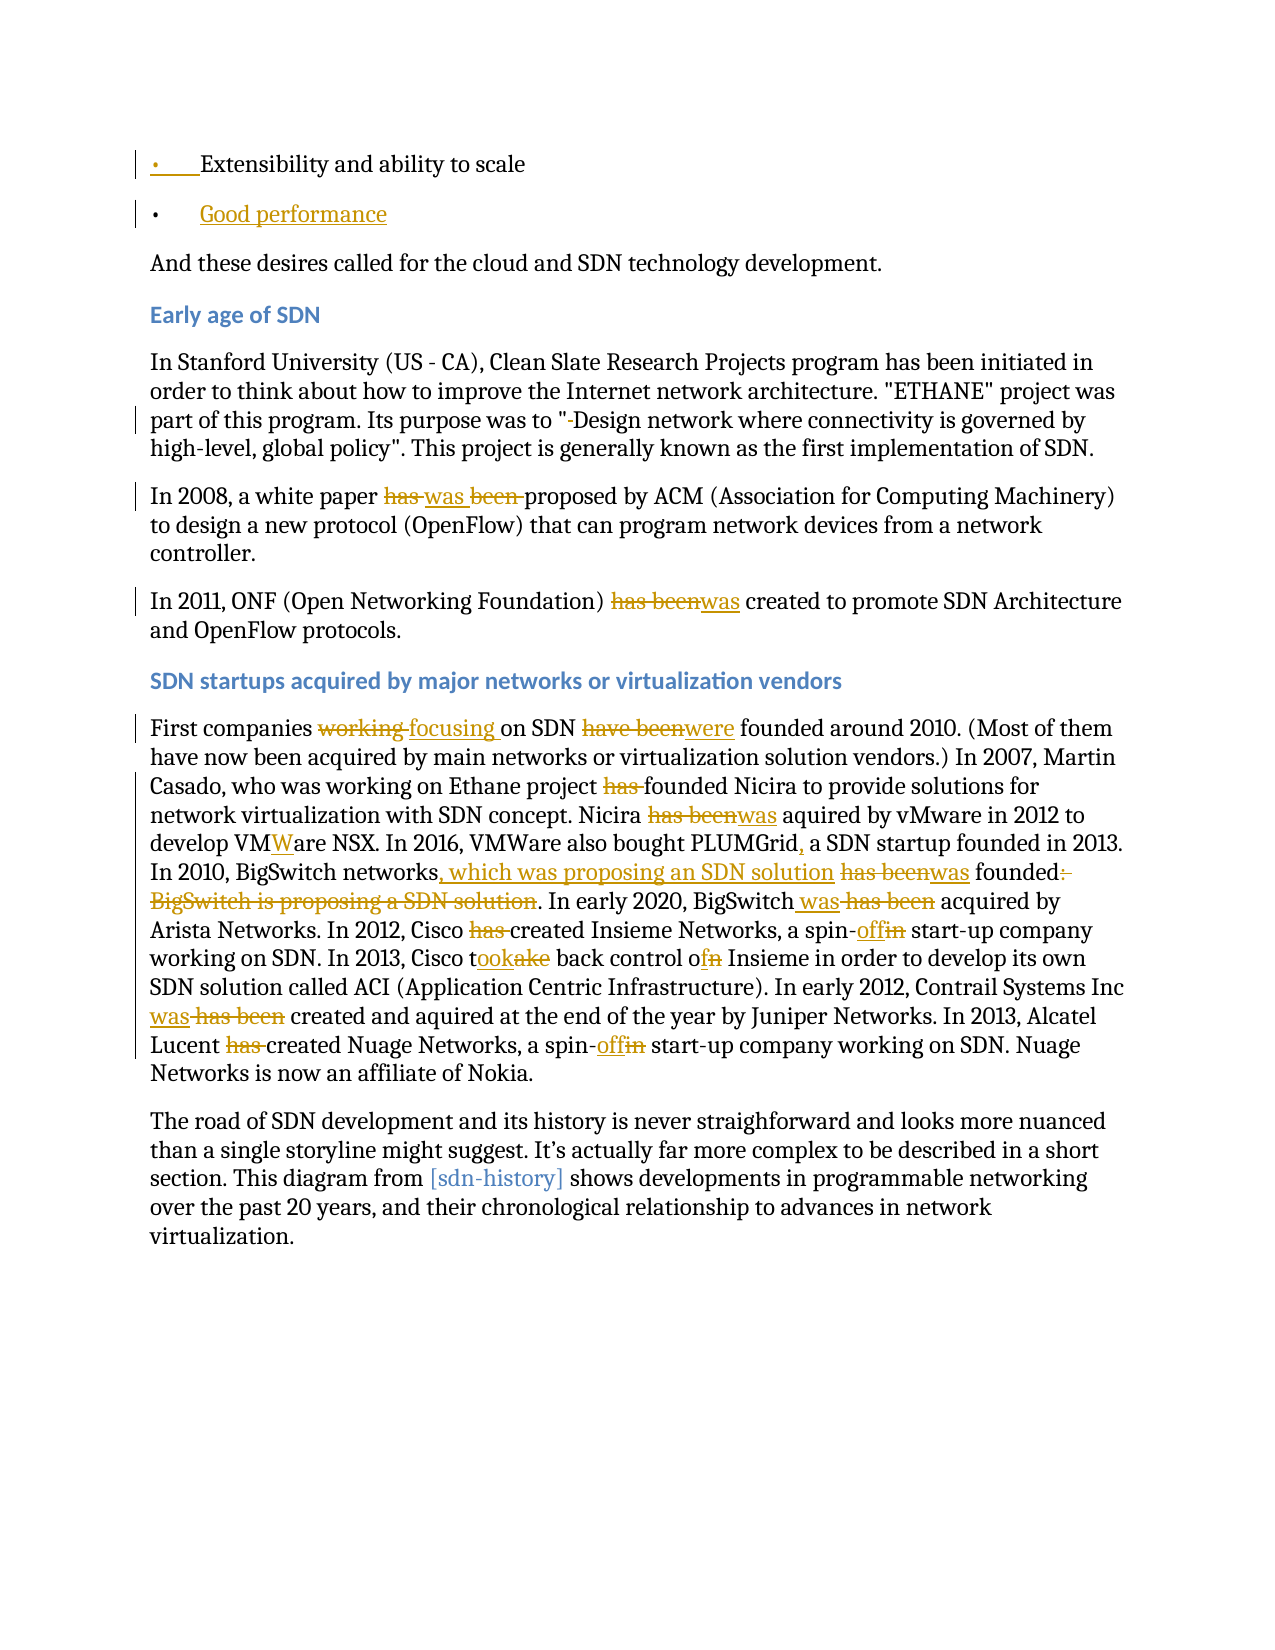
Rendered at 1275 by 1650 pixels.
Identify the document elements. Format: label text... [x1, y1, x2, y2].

text In Stanford University (US - CA), Clean Slate Research Projects program has been initiated in order to think about how to improve the Internet network architecture. "ETHANE" project was part of this program. Its purpose was to "Design network where connectivity is governed by high-level, global policy". This project is generally known as the first implementation of SDN. [150, 348, 1125, 463]
text In 2008, a white paper proposed by ACM (Association for Computing Machinery) to design a new protocol (OpenFlow) that can program network devices from a network controller. [150, 482, 1125, 568]
text In 2011, ONF (Open Networking Foundation) created to promote SDN Architecture and OpenFlow protocols. [150, 587, 1125, 644]
subtitle Early age of SDN [150, 299, 1125, 329]
text First companies on SDN founded around 2010. (Most of them have now been acquired by main networks or virtualization solution vendors.) In 2007, Martin Casado, who was working on Ethane project founded Nicira to provide solutions for network virtualization with SDN concept. Nicira aquired by vMware in 2012 to develop VMare NSX. In 2016, VMWare also bought PLUMGrid a SDN startup founded in 2013. In 2010, BigSwitch networks founded. In early 2020, BigSwitch acquired by Arista Networks. In 2012, Cisco created Insieme Networks, a spin- start-up company working on SDN. In 2013, Cisco t back control o Insieme in order to develop its own SDN solution called ACI (Application Centric Infrastructure). In early 2012, Contrail Systems Inc created and aquired at the end of the year by Juniper Networks. In 2013, Alcatel Lucent created Nuage Networks, a spin- start-up company working on SDN. Nuage Networks is now an affiliate of Nokia. [150, 714, 1125, 1088]
text And these desires called for the cloud and SDN technology development. [150, 249, 1125, 278]
text The road of SDN development and its history is never straighforward and looks more nuanced than a single storyline might suggest. It’s actually far more complex to be described in a short section. This diagram from [sdn-history] shows developments in programmable networking over the past 20 years, and their chronological relationship to advances in network virtualization. [150, 1107, 1125, 1251]
subtitle SDN startups acquired by major networks or virtualization vendors [150, 665, 1125, 696]
list Extensibility and ability to scale [150, 150, 1125, 179]
